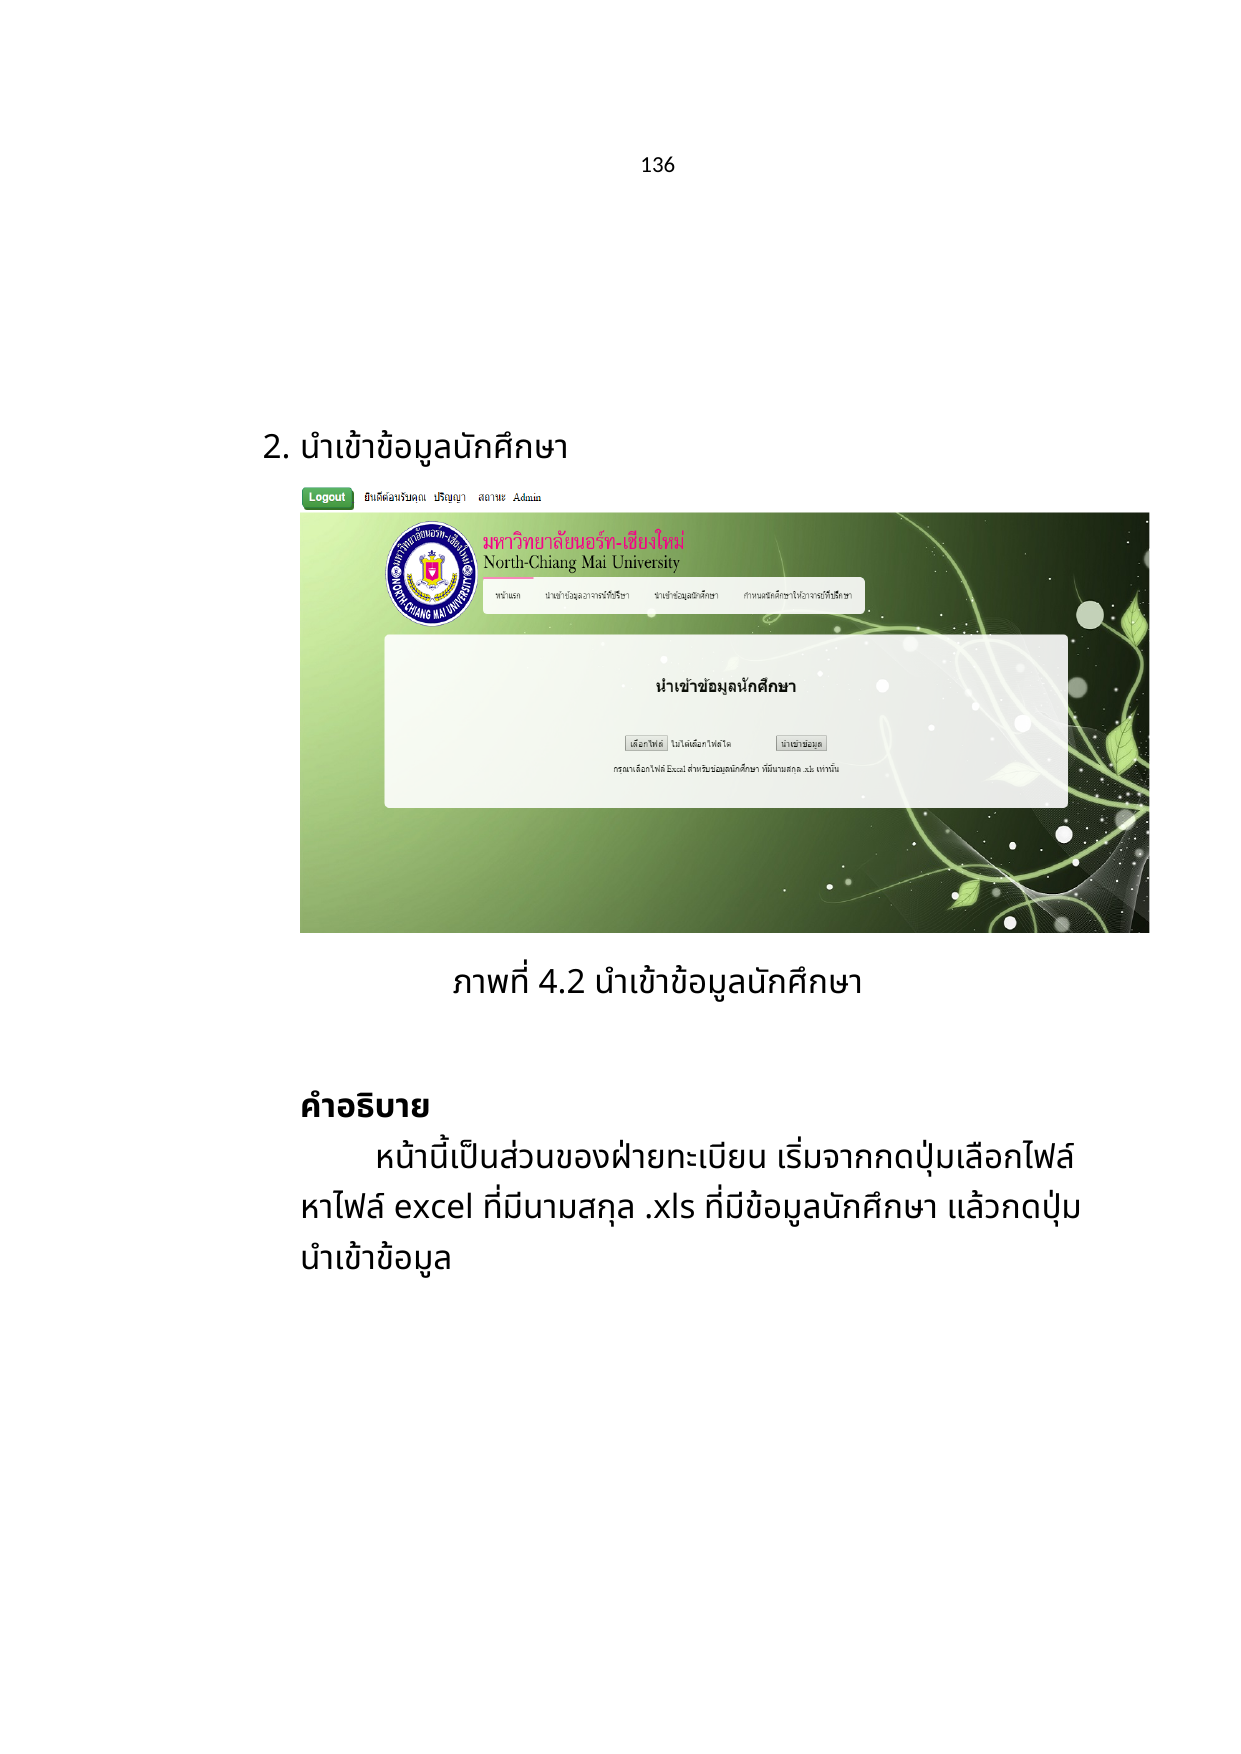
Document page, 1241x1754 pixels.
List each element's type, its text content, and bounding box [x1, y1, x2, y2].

text ภาพที่ 4.2 นำเข้าข้อมูลนักศึกษา [225, 958, 1090, 1008]
list นำเข้าข้อมูลนักศึกษา [262, 423, 1090, 474]
picture [300, 477, 1150, 933]
text คำอธิบาย [300, 1082, 1090, 1133]
text หน้านี้เป็นส่วนของฝ่ายทะเบียน เริ่มจากกดปุ่มเลือกไฟล์ หาไฟล์ excel ที่มีนามสกุล .xls ที่มีข้อมูลนักศึกษา แล้วกดปุ่มนำเข้าข้อมูล [300, 1133, 1090, 1284]
